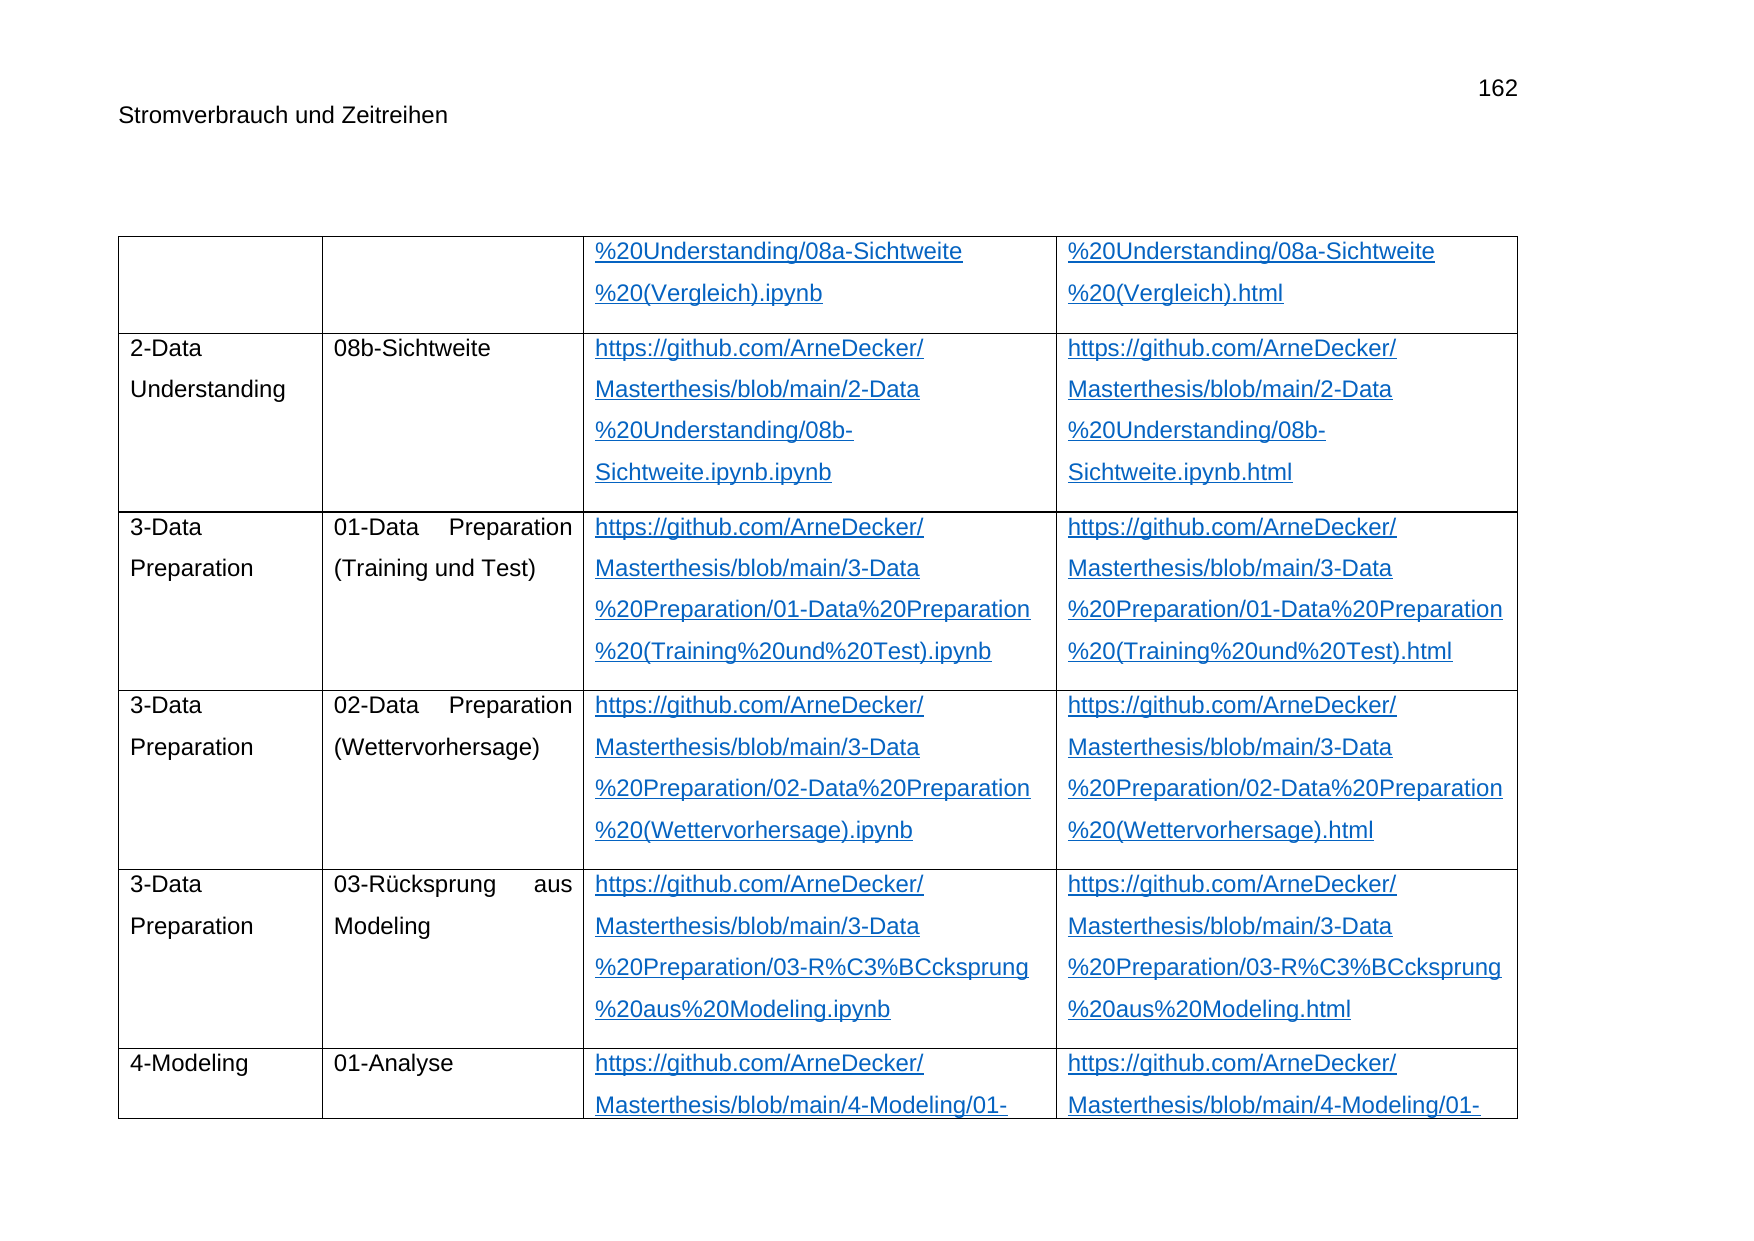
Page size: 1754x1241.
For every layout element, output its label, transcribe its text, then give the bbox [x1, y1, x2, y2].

table_cell 08b-Sichtweite [323, 334, 583, 511]
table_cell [1057, 1049, 1517, 1118]
table_cell 3-Data Preparation [119, 870, 322, 1048]
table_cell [323, 237, 583, 332]
table_cell https://github.com/ArneDecker/Masterthesis/blob/main/2-Data%20Understanding/08b-Sichtweite.ipynb.ipynb [584, 334, 1056, 511]
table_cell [584, 1049, 1056, 1118]
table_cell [119, 237, 322, 332]
table_cell 03-Rücksprung aus Modeling [323, 870, 583, 1048]
table_cell 4-Modeling [119, 1049, 322, 1118]
table_cell 01-Data Preparation (Training und Test) [323, 513, 583, 690]
table_cell https://github.com/ArneDecker/Masterthesis/blob/main/2-Data%20Understanding/08b-Sichtweite.ipynb.html [1057, 334, 1517, 511]
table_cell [584, 237, 1056, 332]
table_cell 2-Data Understanding [119, 334, 322, 511]
table_cell https://github.com/ArneDecker/Masterthesis/blob/main/3-Data%20Preparation/03-R%C3%BCcksprung%20aus%20Modeling.html [1057, 870, 1517, 1048]
table_cell 3-Data Preparation [119, 691, 322, 869]
table_cell https://github.com/ArneDecker/Masterthesis/blob/main/3-Data%20Preparation/02-Data%20Preparation%20(Wettervorhersage).ipynb [584, 691, 1056, 869]
table_cell 3-Data Preparation [119, 513, 322, 690]
table_cell https://github.com/ArneDecker/Masterthesis/blob/main/3-Data%20Preparation/03-R%C3%BCcksprung%20aus%20Modeling.ipynb [584, 870, 1056, 1048]
table_cell 01-Analyse [323, 1049, 583, 1118]
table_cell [1057, 237, 1517, 332]
table_cell https://github.com/ArneDecker/Masterthesis/blob/main/3-Data%20Preparation/01-Data%20Preparation%20(Training%20und%20Test).html [1057, 513, 1517, 690]
table_cell 02-Data Preparation (Wettervorhersage) [323, 691, 583, 869]
table_cell https://github.com/ArneDecker/Masterthesis/blob/main/3-Data%20Preparation/01-Data%20Preparation%20(Training%20und%20Test).ipynb [584, 513, 1056, 690]
table_cell https://github.com/ArneDecker/Masterthesis/blob/main/3-Data%20Preparation/02-Data%20Preparation%20(Wettervorhersage).html [1057, 691, 1517, 869]
